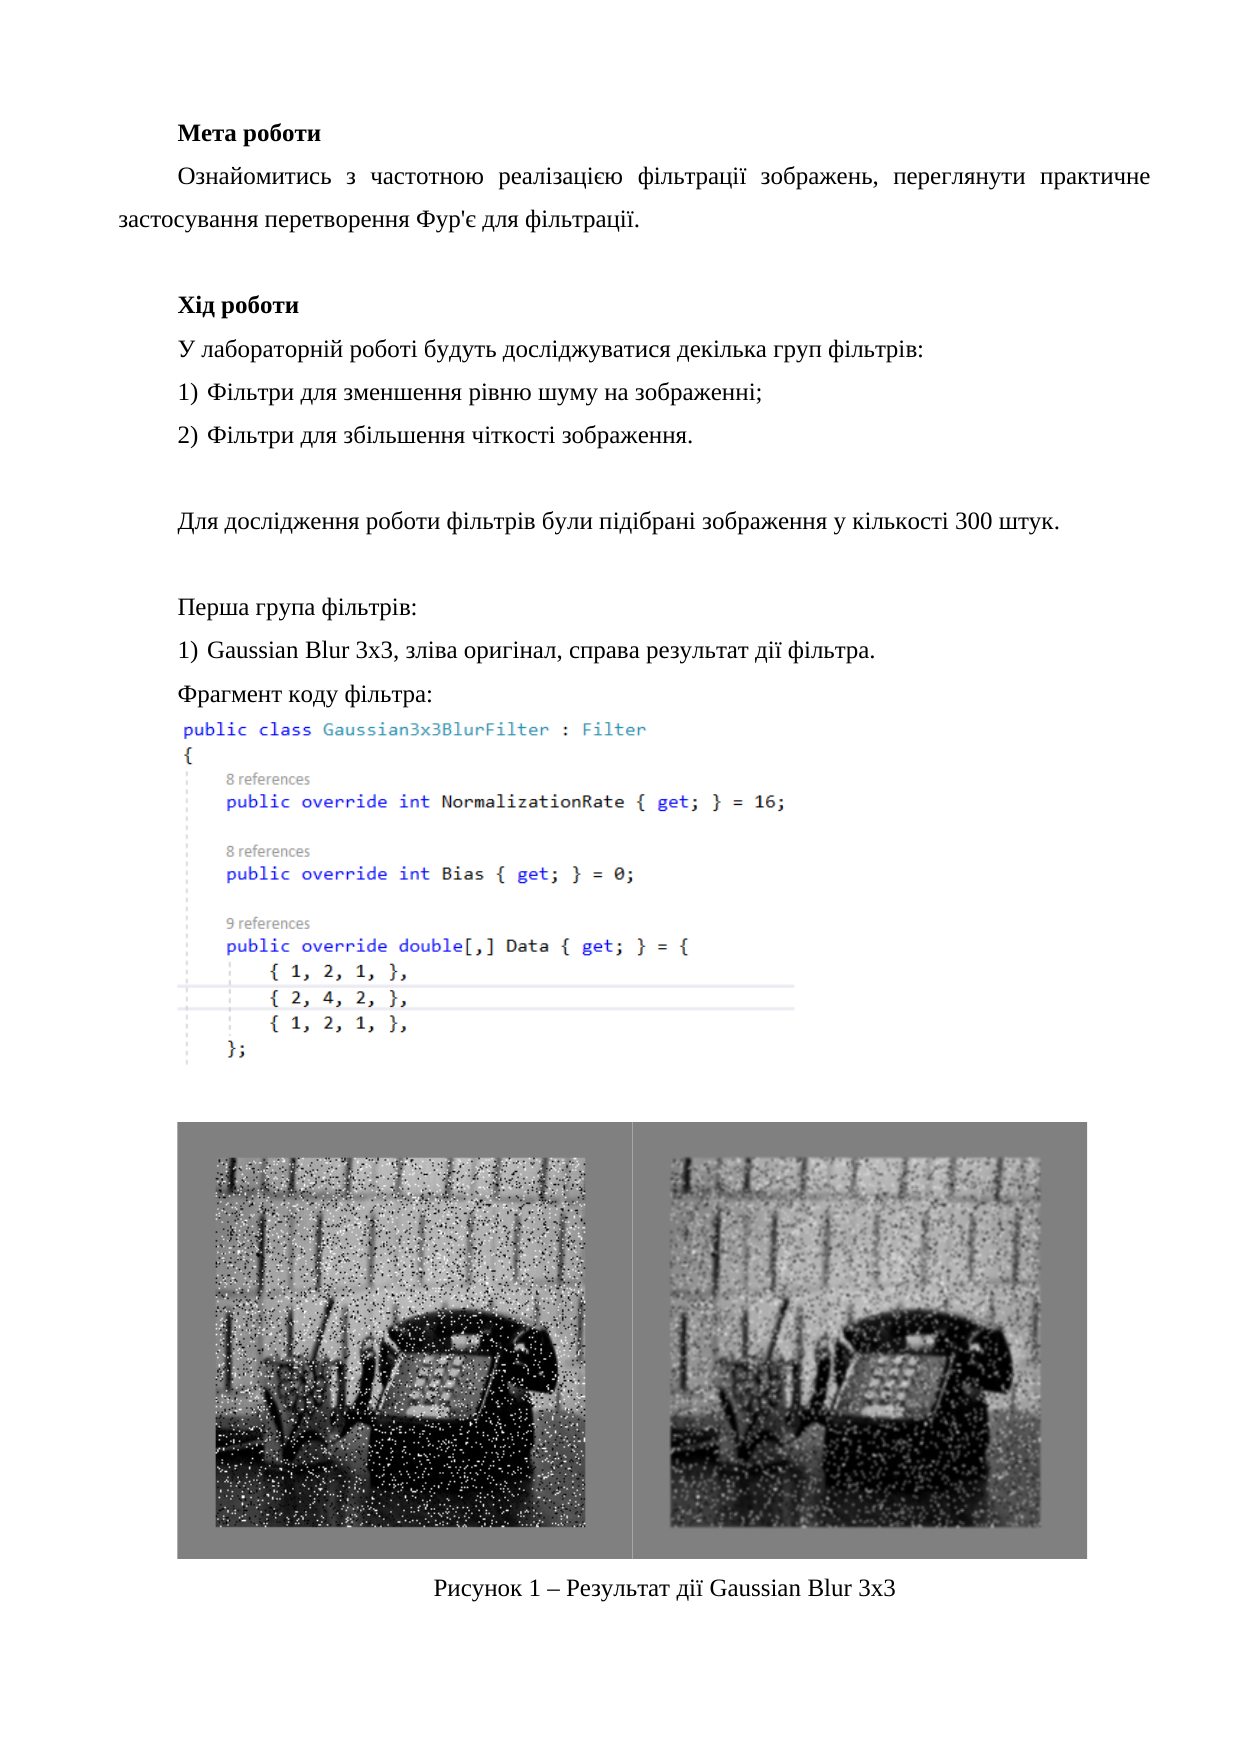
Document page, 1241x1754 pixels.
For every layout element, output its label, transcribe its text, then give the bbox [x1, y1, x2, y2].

list Рисунок 1 – Результат дії Gaussian Blur 3x3 [177, 1573, 1152, 1602]
list Gaussian Blur 3x3, зліва оригінал, справа результат дії фільтра. [118, 636, 1152, 664]
text У лабораторній роботі будуть досліджуватися декілька груп фільтрів: [118, 334, 1152, 362]
text Перша група фільтрів: [118, 592, 1152, 621]
picture [177, 1122, 1088, 1559]
text Хід роботи [118, 291, 1152, 319]
text Для дослідження роботи фільтрів були підібрані зображення у кількості 300 штук. [118, 506, 1152, 535]
text Мета роботи [118, 118, 1152, 147]
picture [177, 721, 795, 1066]
list Фільтри для зменшення рівню шуму на зображенні; [118, 377, 1152, 406]
list Фрагмент коду фільтра: [177, 679, 1152, 707]
text Ознайомитись з частотною реалізацією фільтрації зображень, переглянути практичне застосування перетворення Фур'є для фільтрації. [118, 161, 1152, 233]
list Фільтри для збільшення чіткості зображення. [118, 420, 1152, 449]
